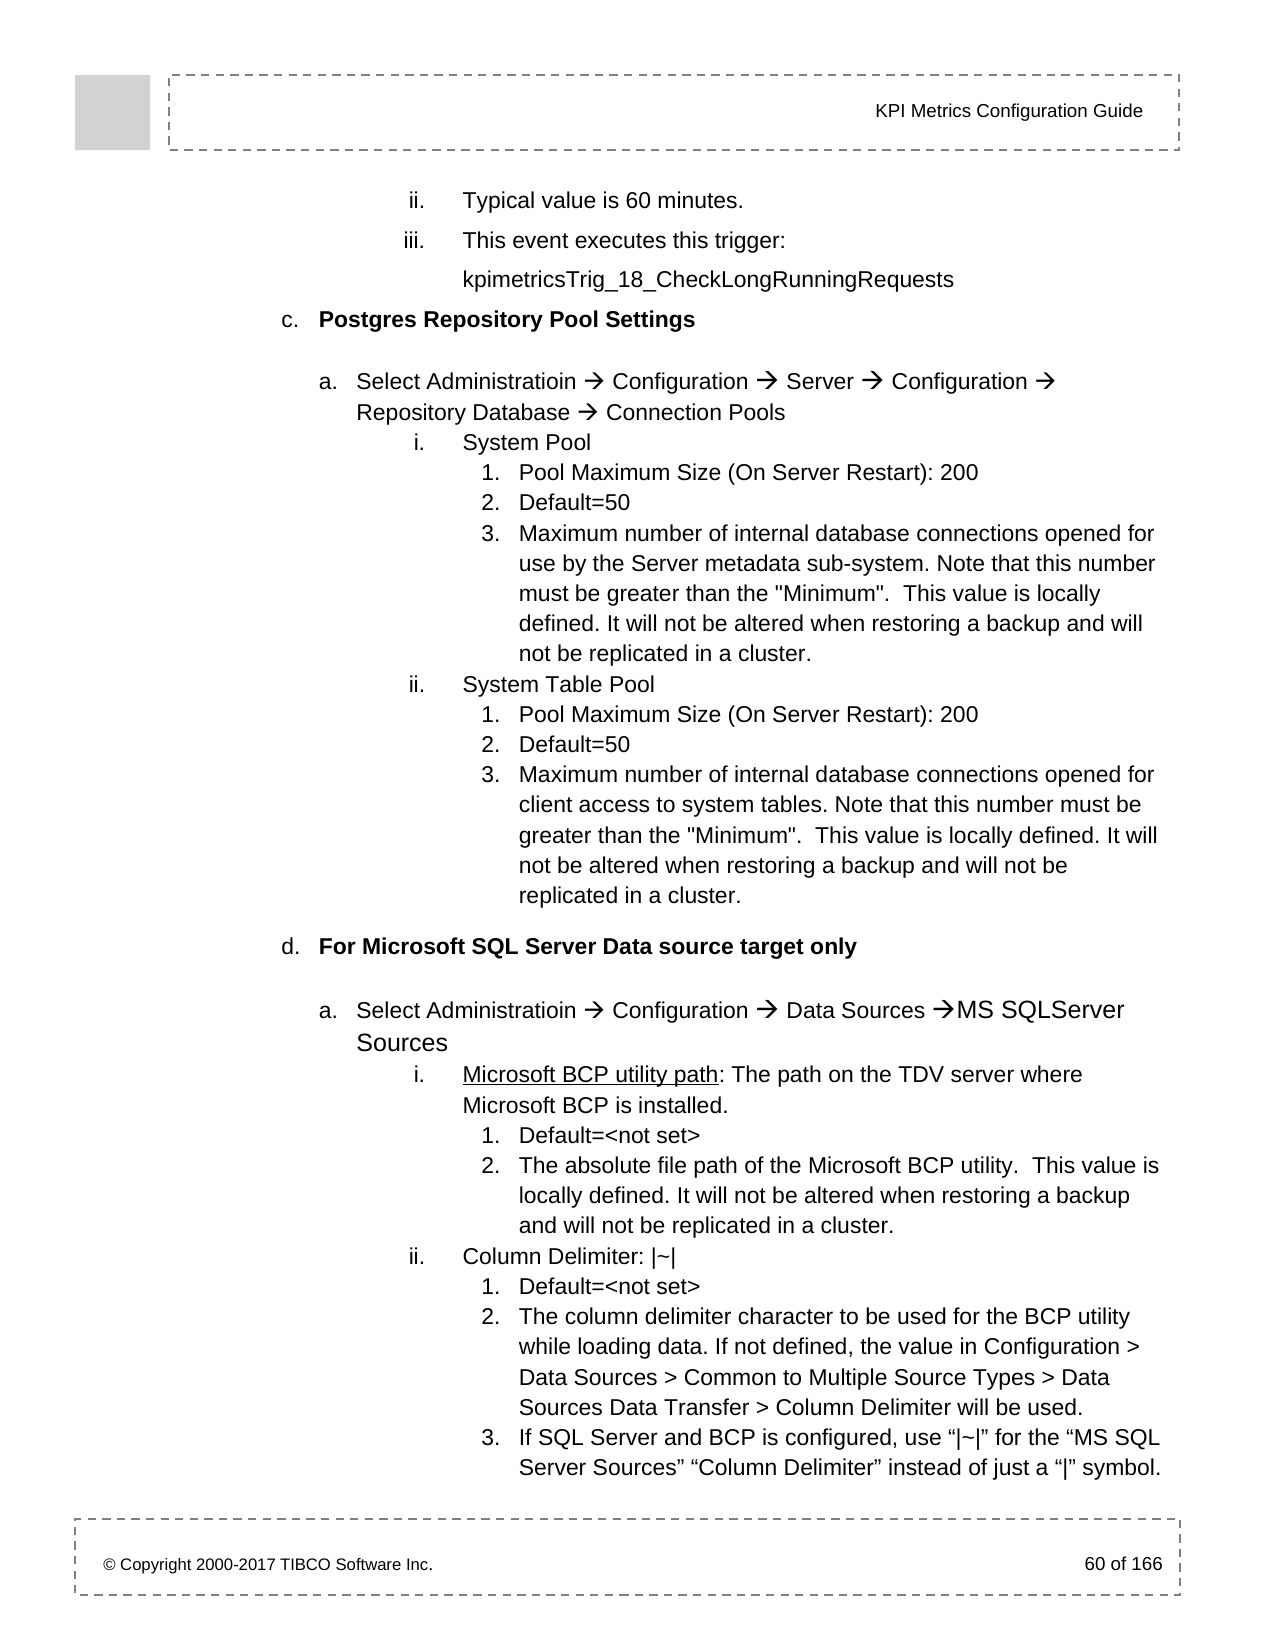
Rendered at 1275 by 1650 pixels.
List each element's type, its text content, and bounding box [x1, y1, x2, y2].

list System Table Pool [425, 671, 1162, 697]
list The column delimiter character to be used for the BCP utility while loading data. If not defined, the value in Configuration > Data Sources > Common to Multiple Source Types > Data Sources Data Transfer > Column Delimiter will be used. [481, 1303, 1162, 1420]
list Maximum number of internal database connections opened for client access to system tables. Note that this number must be greater than the "Minimum". This value is locally defined. It will not be altered when restoring a backup and will not be replicated in a cluster. [481, 761, 1162, 908]
list Pool Maximum Size (On Server Restart): 200 [481, 459, 1162, 486]
list Maximum number of internal database connections opened for use by the Server metadata sub-system. Note that this number must be greater than the "Minimum". This value is locally defined. It will not be altered when restoring a backup and will not be replicated in a cluster. [481, 519, 1162, 667]
list Default=<not set> [481, 1122, 1162, 1148]
list System Pool [425, 429, 1162, 455]
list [481, 1424, 1162, 1480]
list Select Administratioin Configuration Data Sources MS SQLServer Sources [319, 995, 1162, 1057]
list Typical value is 60 minutes. [425, 187, 1162, 214]
list This event executes this trigger: kpimetricsTrig_18_CheckLongRunningRequests [425, 227, 1162, 293]
list Default=<not set> [481, 1273, 1162, 1299]
list Column Delimiter: |~| [425, 1243, 1162, 1269]
list Default=50 [481, 731, 1162, 757]
list Postgres Repository Pool Settings [281, 306, 1162, 332]
list For Microsoft SQL Server Data source target only [281, 933, 1162, 959]
list Default=50 [481, 489, 1162, 516]
list Pool Maximum Size (On Server Restart): 200 [481, 701, 1162, 727]
list The absolute file path of the Microsoft BCP utility. This value is locally defined. It will not be altered when restoring a backup and will not be replicated in a cluster. [481, 1152, 1162, 1239]
list Select Administratioin Configuration Server Configuration Repository Database Connection Pools [319, 368, 1162, 425]
list Microsoft BCP utility path: The path on the TDV server where Microsoft BCP is installed. [425, 1061, 1162, 1118]
